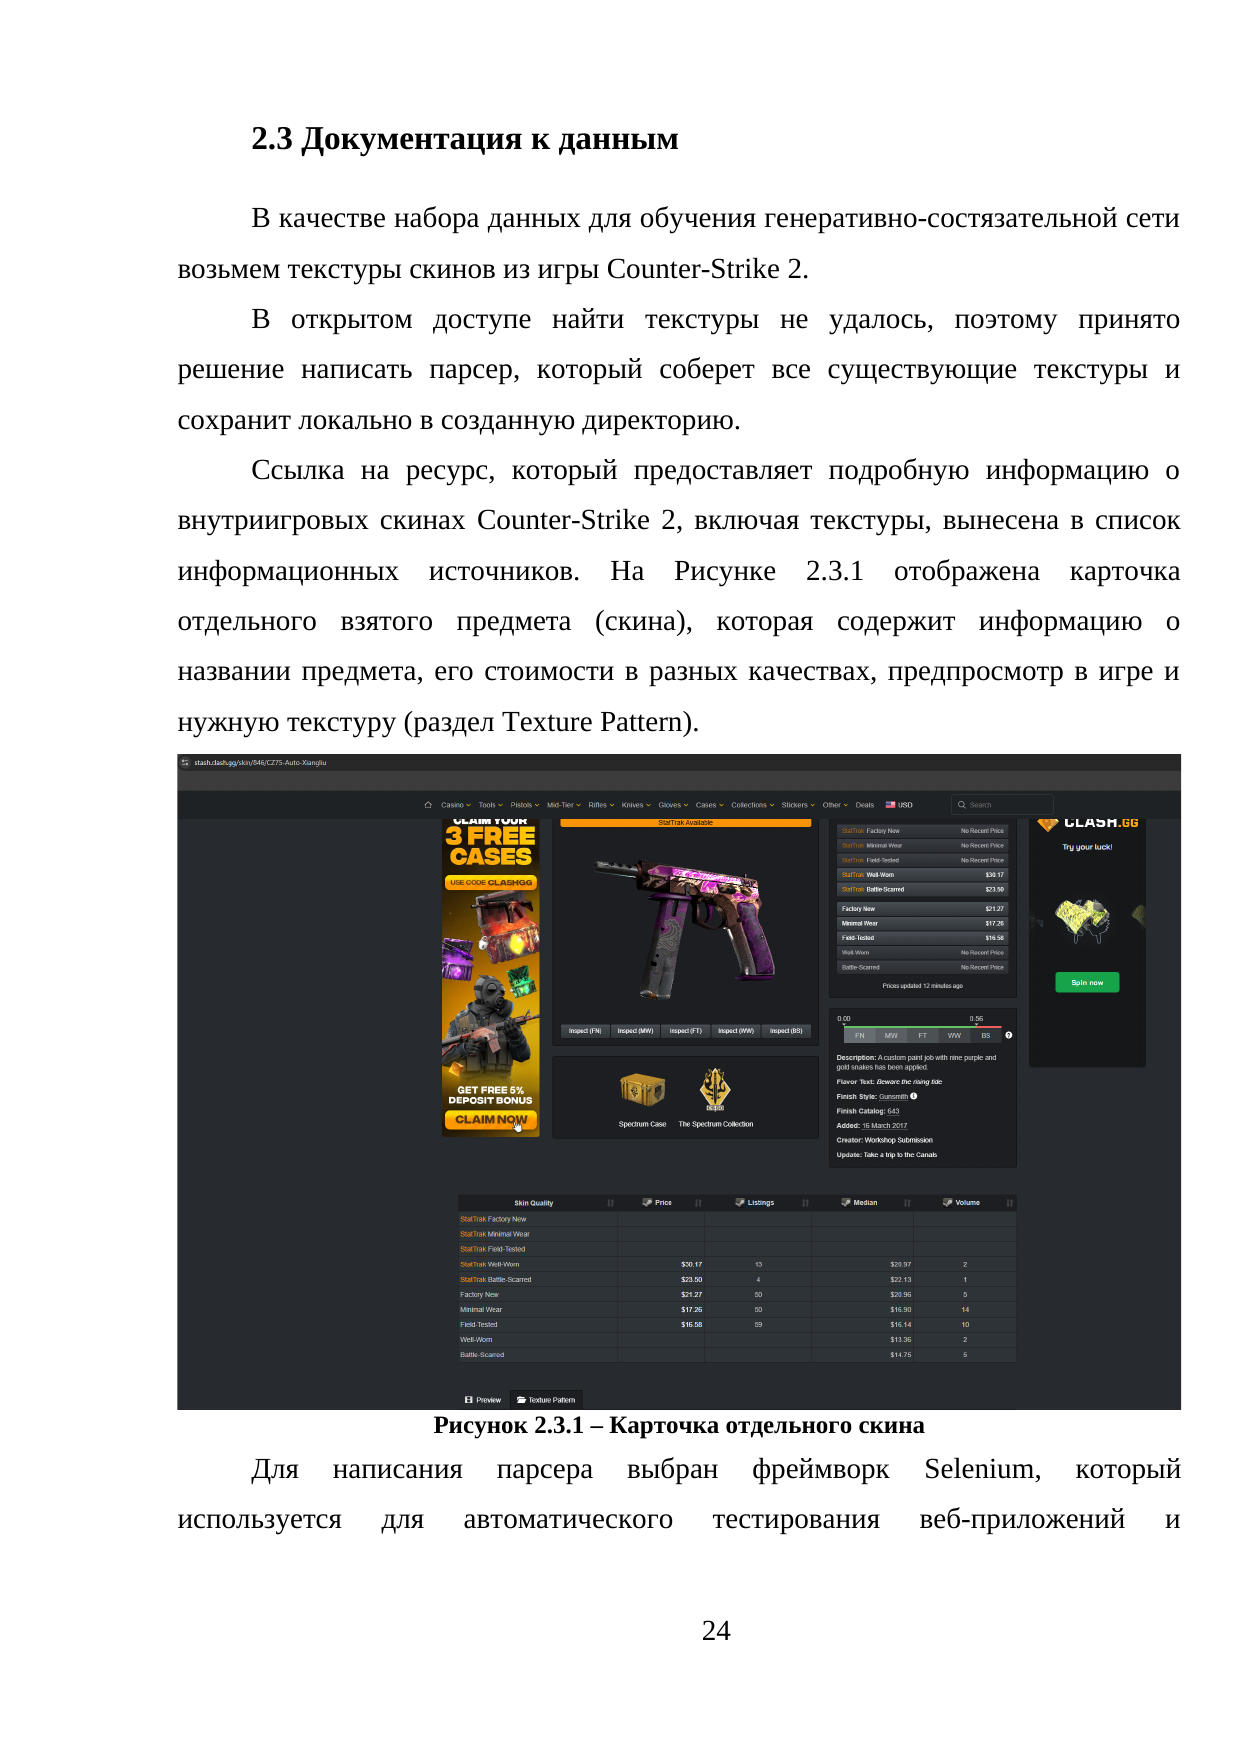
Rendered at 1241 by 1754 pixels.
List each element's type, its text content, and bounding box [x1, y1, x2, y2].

text В качестве набора данных для обучения генеративно-состязательной сети возьмем текстуры скинов из игры Counter-Strike 2. [177, 201, 1181, 284]
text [177, 1451, 1181, 1535]
text Ссылка на ресурс, который предоставляет подробную информацию о внутриигровых скинах Counter-Strike 2, включая текстуры, вынесена в список информационных источников. На Рисунке 2.3.1 отображена карточка отдельного взятого предмета (скина), которая содержит информацию о названии предмета, его стоимости в разных качествах, предпросмотр в игре и нужную текстуру (раздел Texture Pattern). [177, 452, 1181, 737]
text В открытом доступе найти текстуры не удалось, поэтому принято решение написать парсер, который соберет все существующие текстуры и сохранит локально в созданную директорию. [177, 301, 1181, 435]
subtitle 2.3 Документация к данным [177, 118, 1181, 156]
text Рисунок 2.3.1 – Карточка отдельного скина [177, 1410, 1181, 1438]
picture [177, 754, 1182, 1410]
